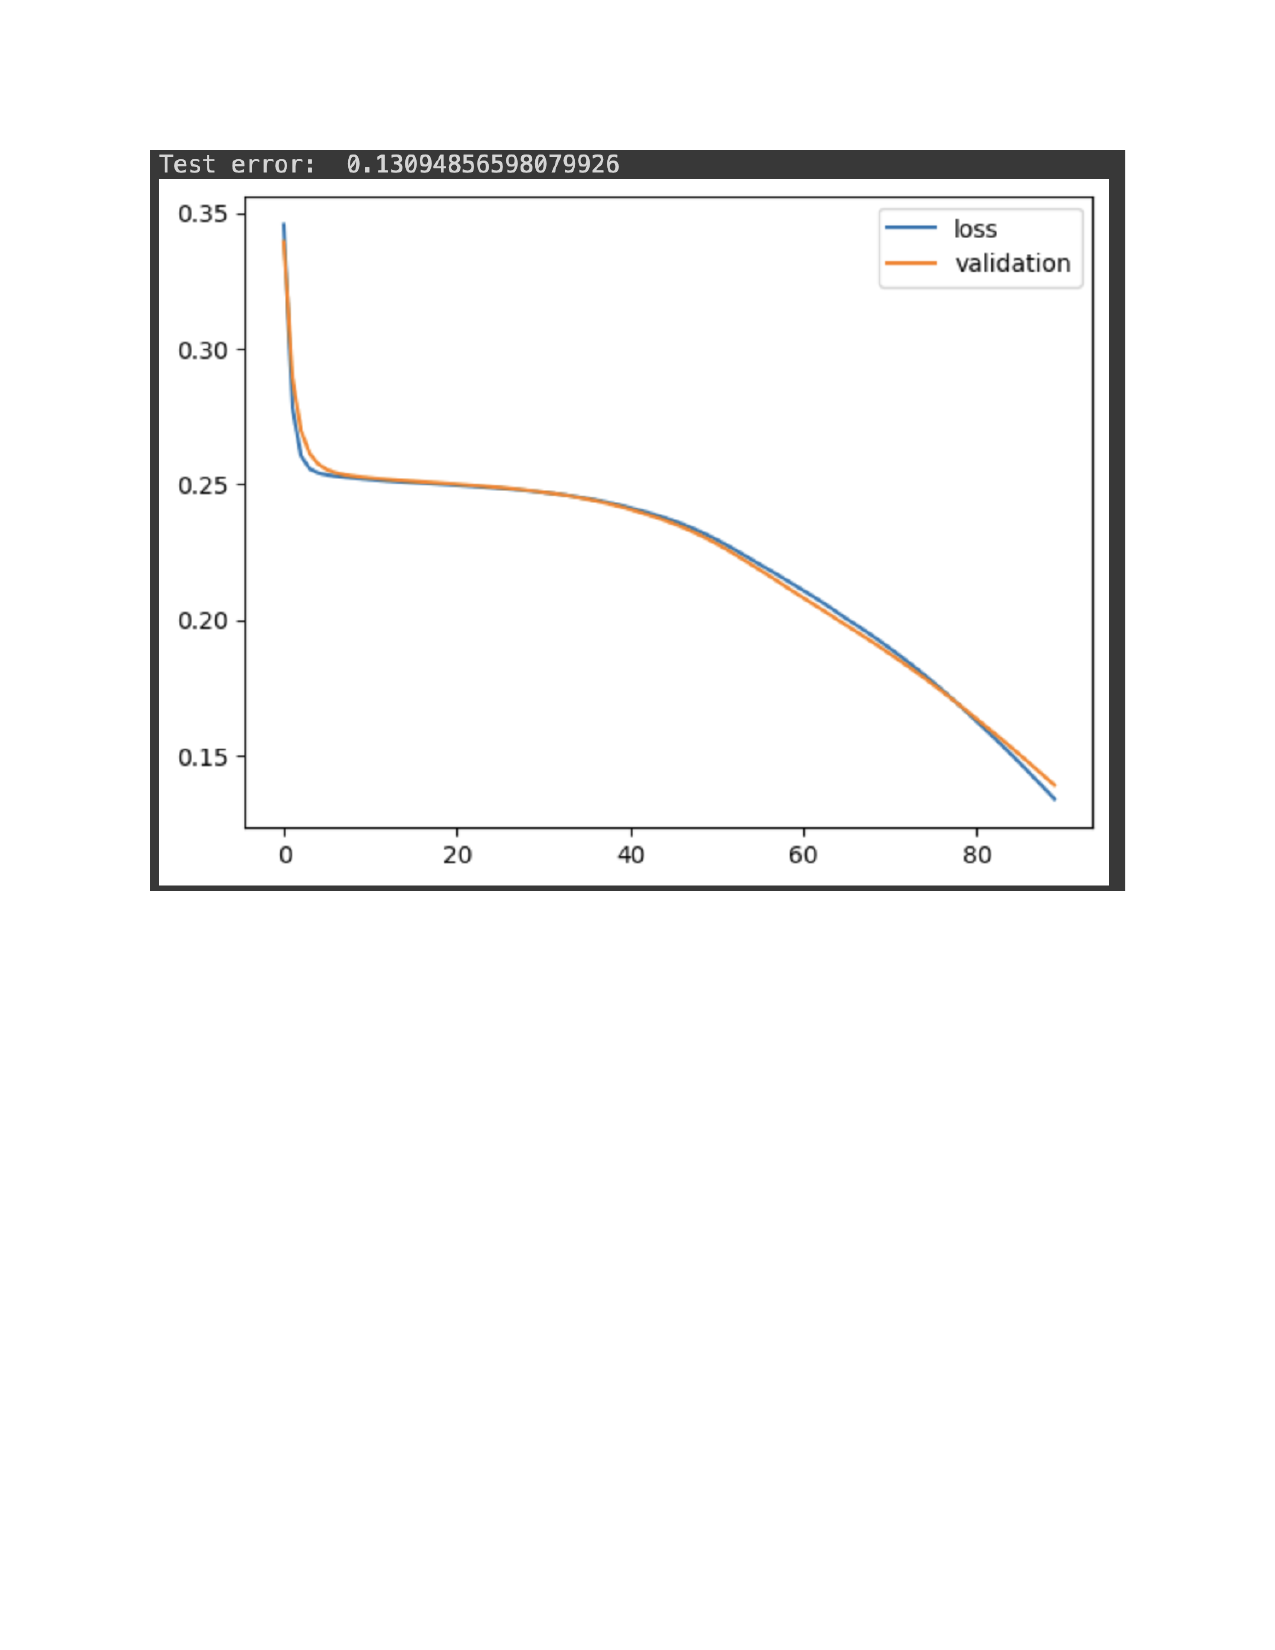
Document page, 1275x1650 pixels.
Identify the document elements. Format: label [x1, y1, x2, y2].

picture [150, 150, 1125, 891]
